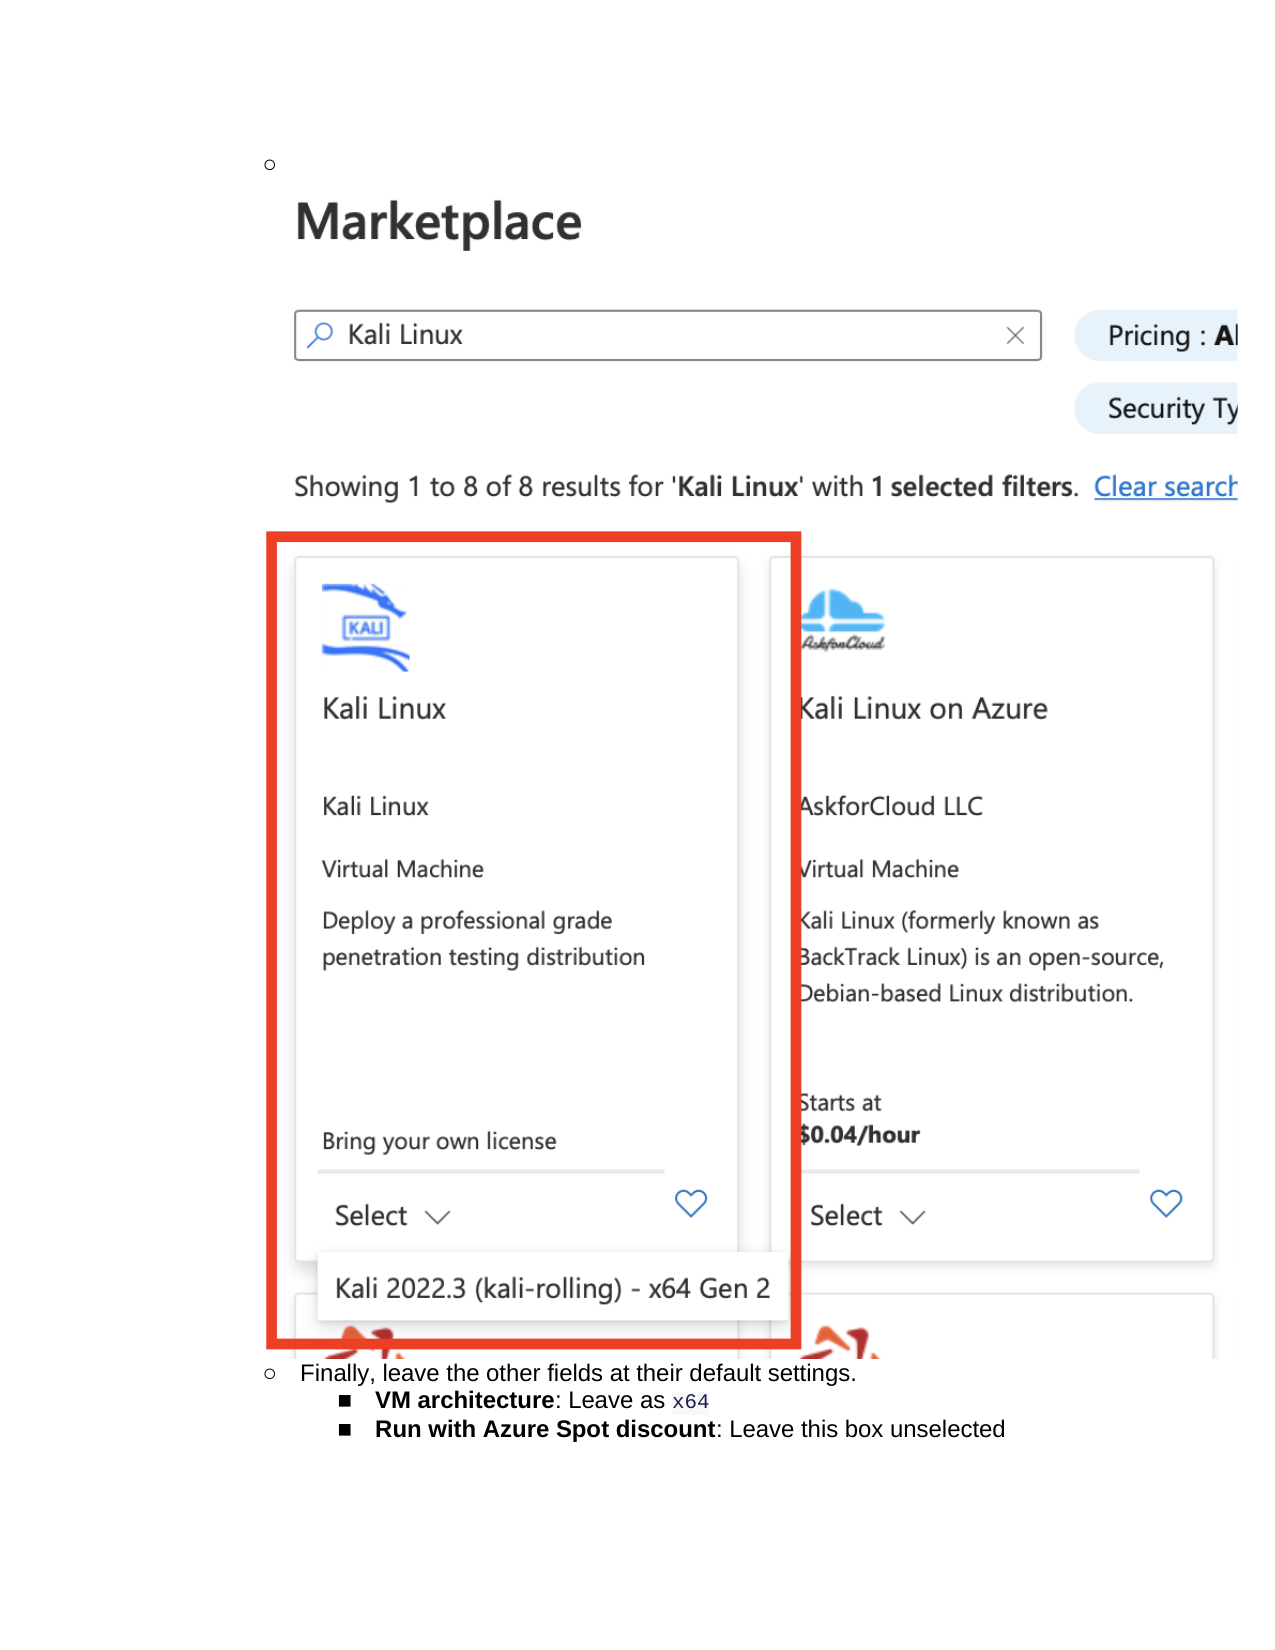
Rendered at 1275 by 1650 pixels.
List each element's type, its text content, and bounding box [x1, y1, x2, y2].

picture [262, 177, 1238, 1359]
list VM architecture: Leave as x64 [337, 1386, 1125, 1415]
list Run with Azure Spot discount: Leave this box unselected [337, 1415, 1125, 1443]
list Finally, leave the other fields at their default settings. [262, 1359, 1125, 1386]
